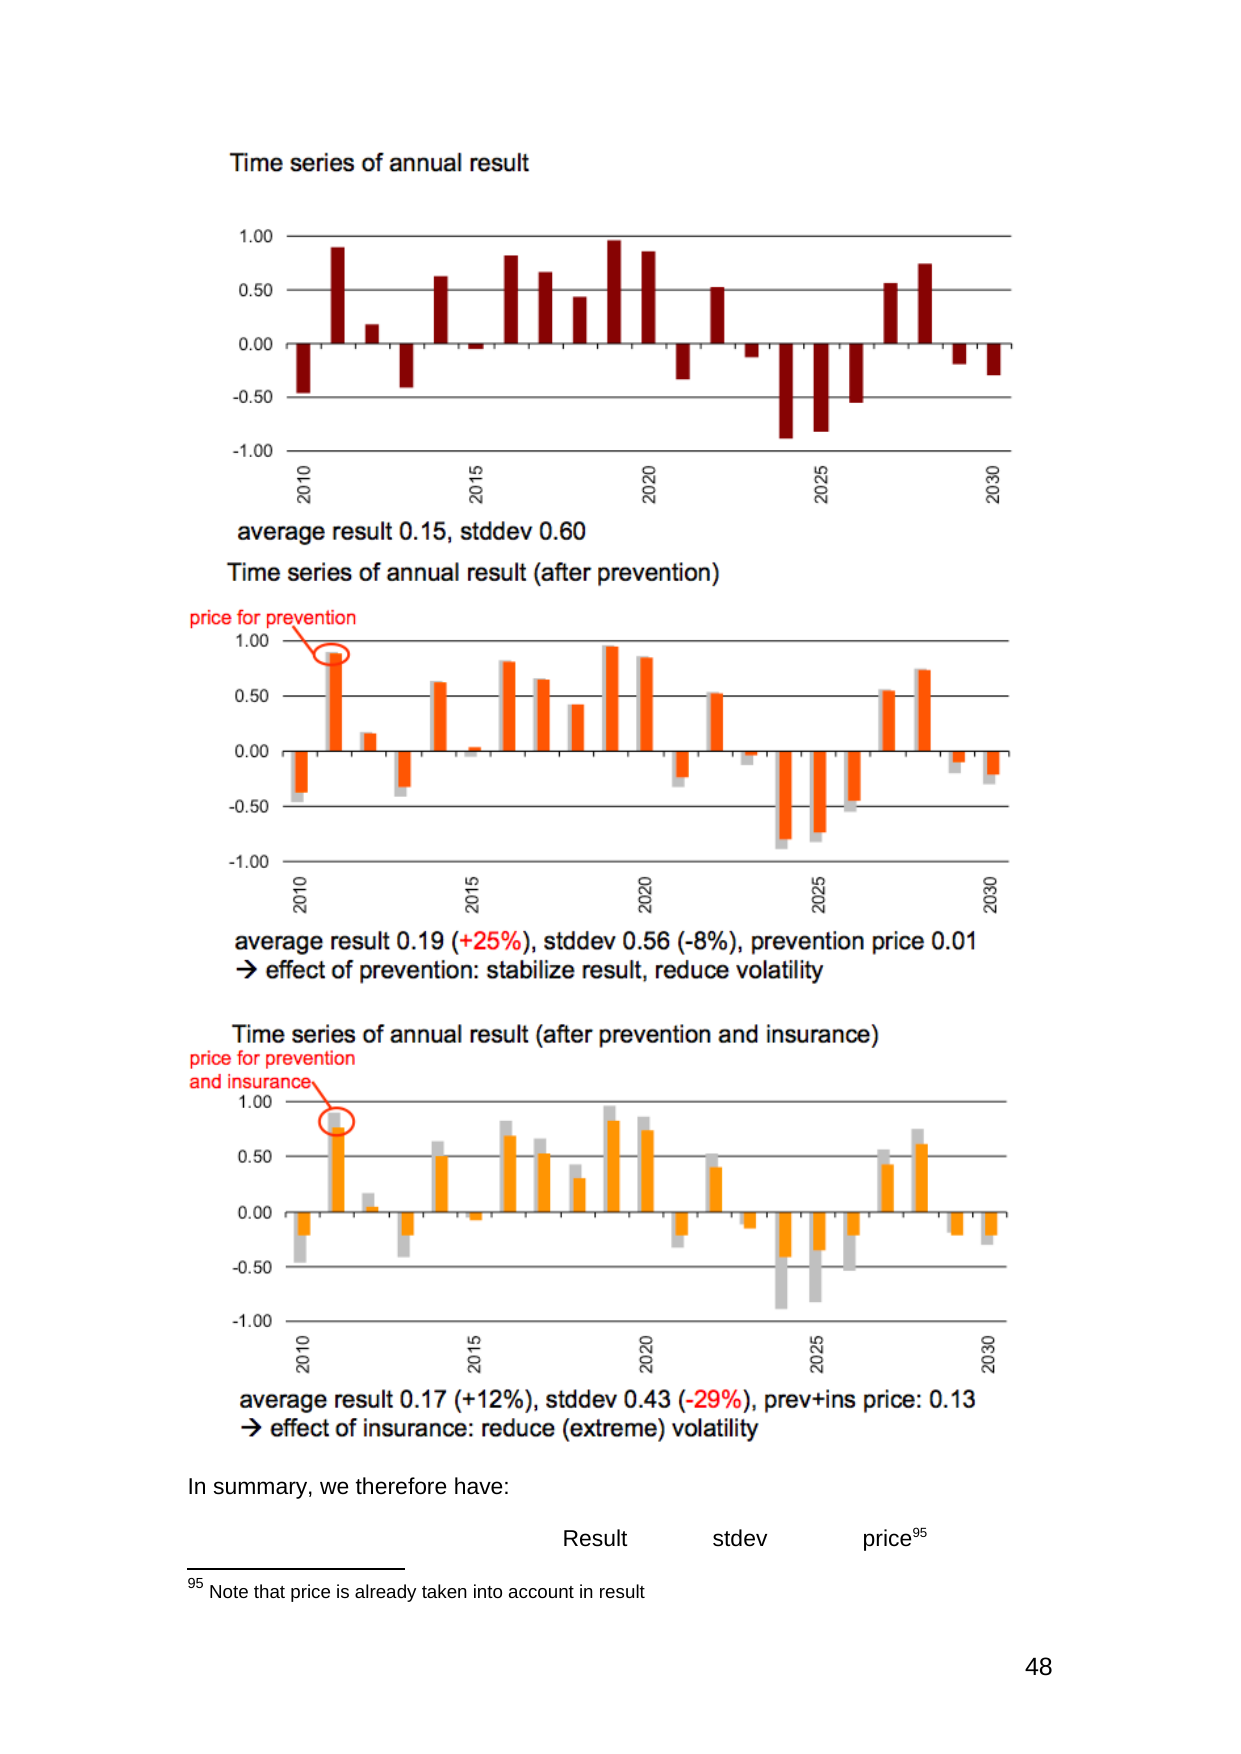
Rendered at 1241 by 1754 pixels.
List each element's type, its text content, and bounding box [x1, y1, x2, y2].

picture [187, 150, 1053, 993]
text In summary, we therefore have: [187, 1473, 1053, 1499]
text Result stdev price [187, 1525, 1053, 1552]
picture [187, 1018, 1053, 1447]
